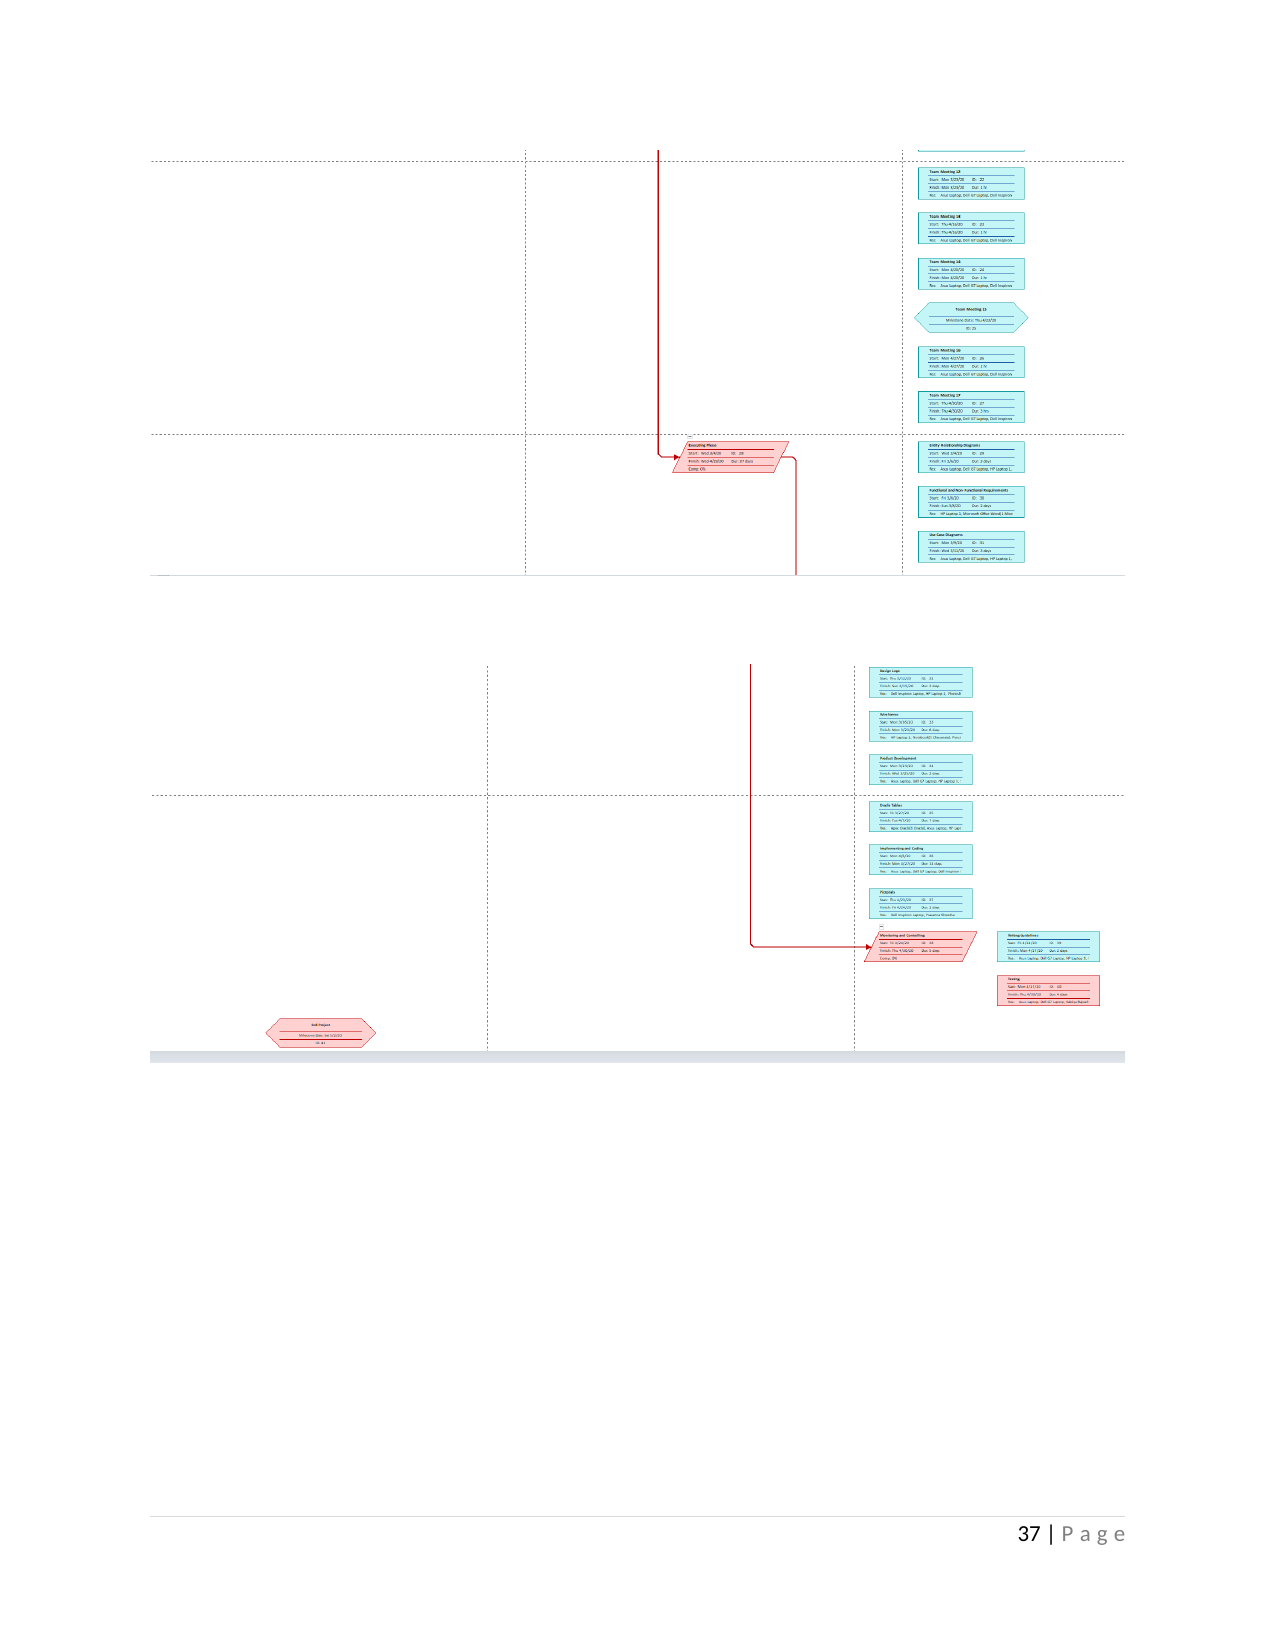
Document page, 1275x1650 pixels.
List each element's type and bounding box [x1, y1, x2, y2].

picture [150, 664, 1125, 1063]
picture [150, 150, 1125, 576]
